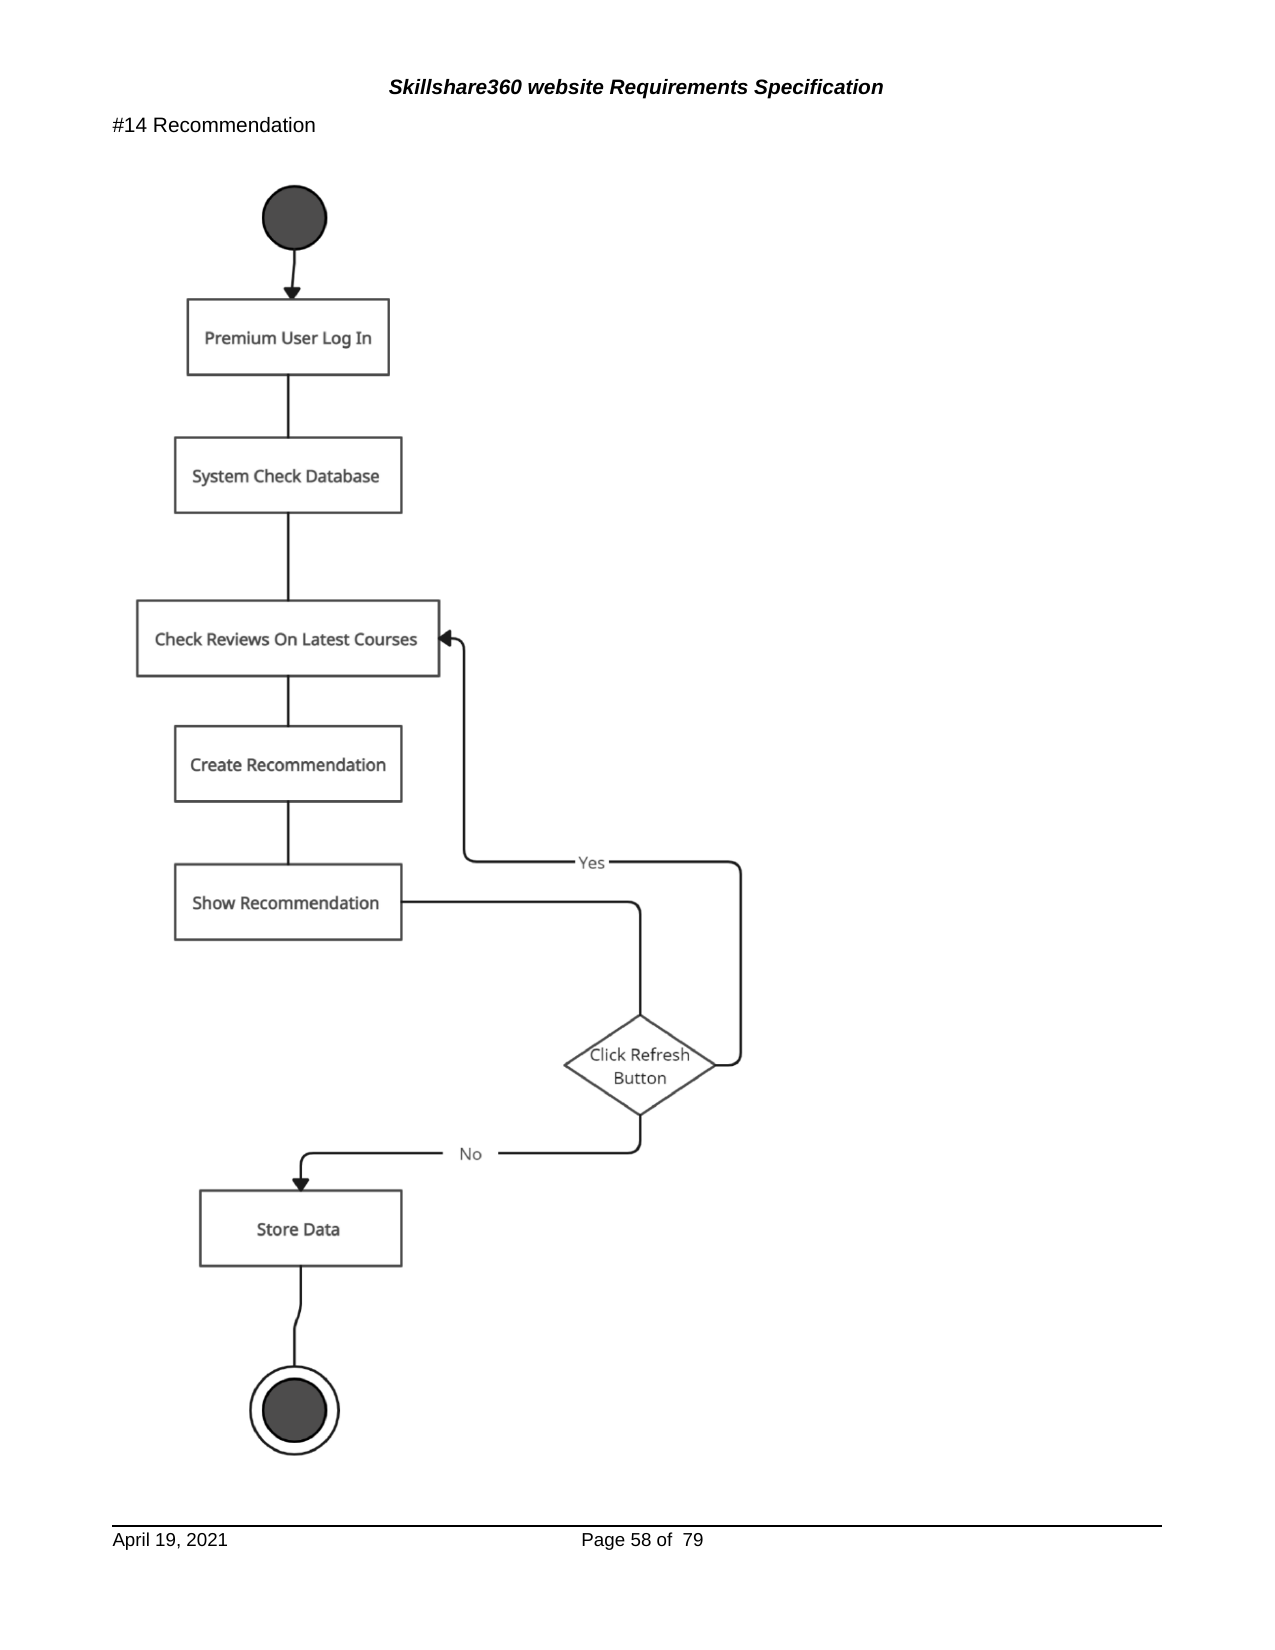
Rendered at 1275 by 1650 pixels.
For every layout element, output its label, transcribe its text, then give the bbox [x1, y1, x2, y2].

picture [112, 161, 765, 1479]
text #14 Recommendation [112, 112, 1162, 136]
